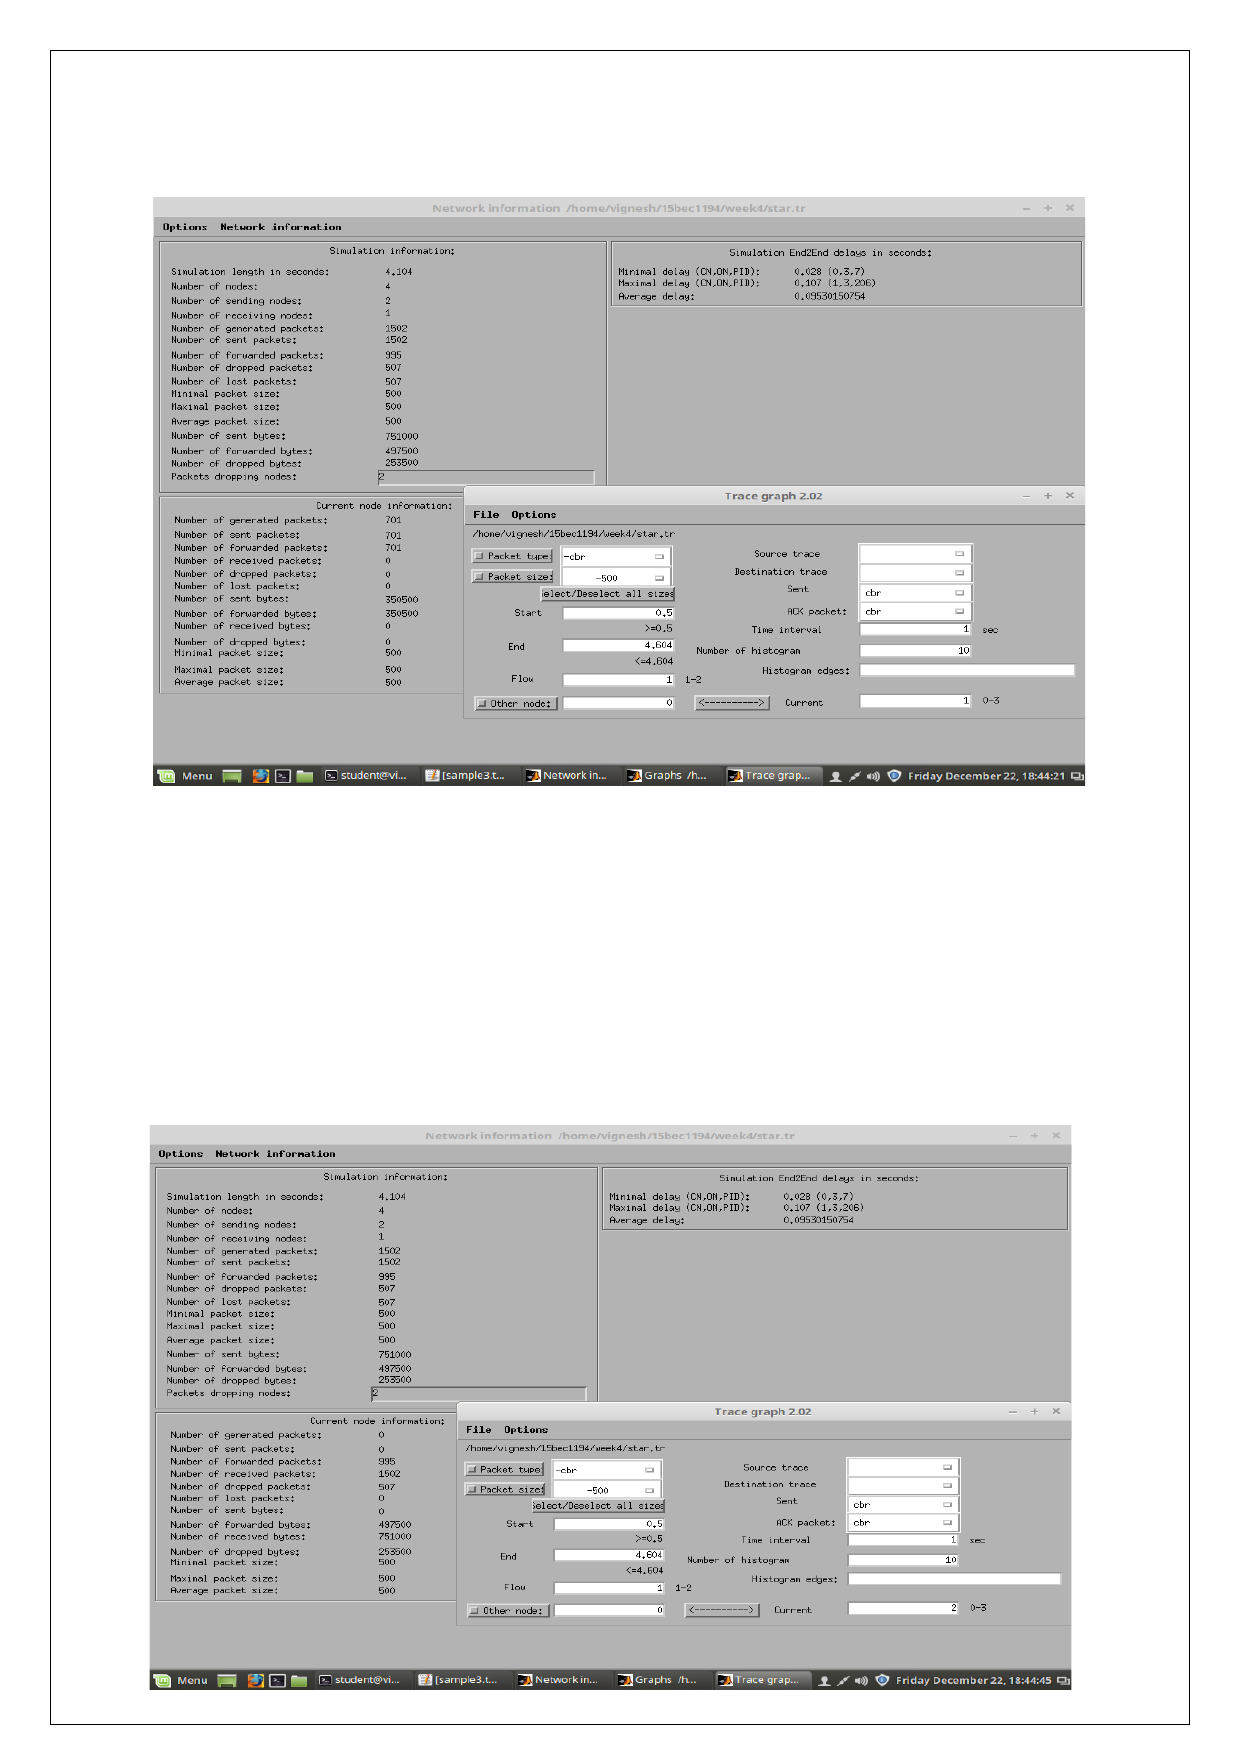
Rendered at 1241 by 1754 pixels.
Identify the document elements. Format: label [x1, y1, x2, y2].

picture [153, 197, 1086, 786]
picture [149, 1125, 1072, 1690]
